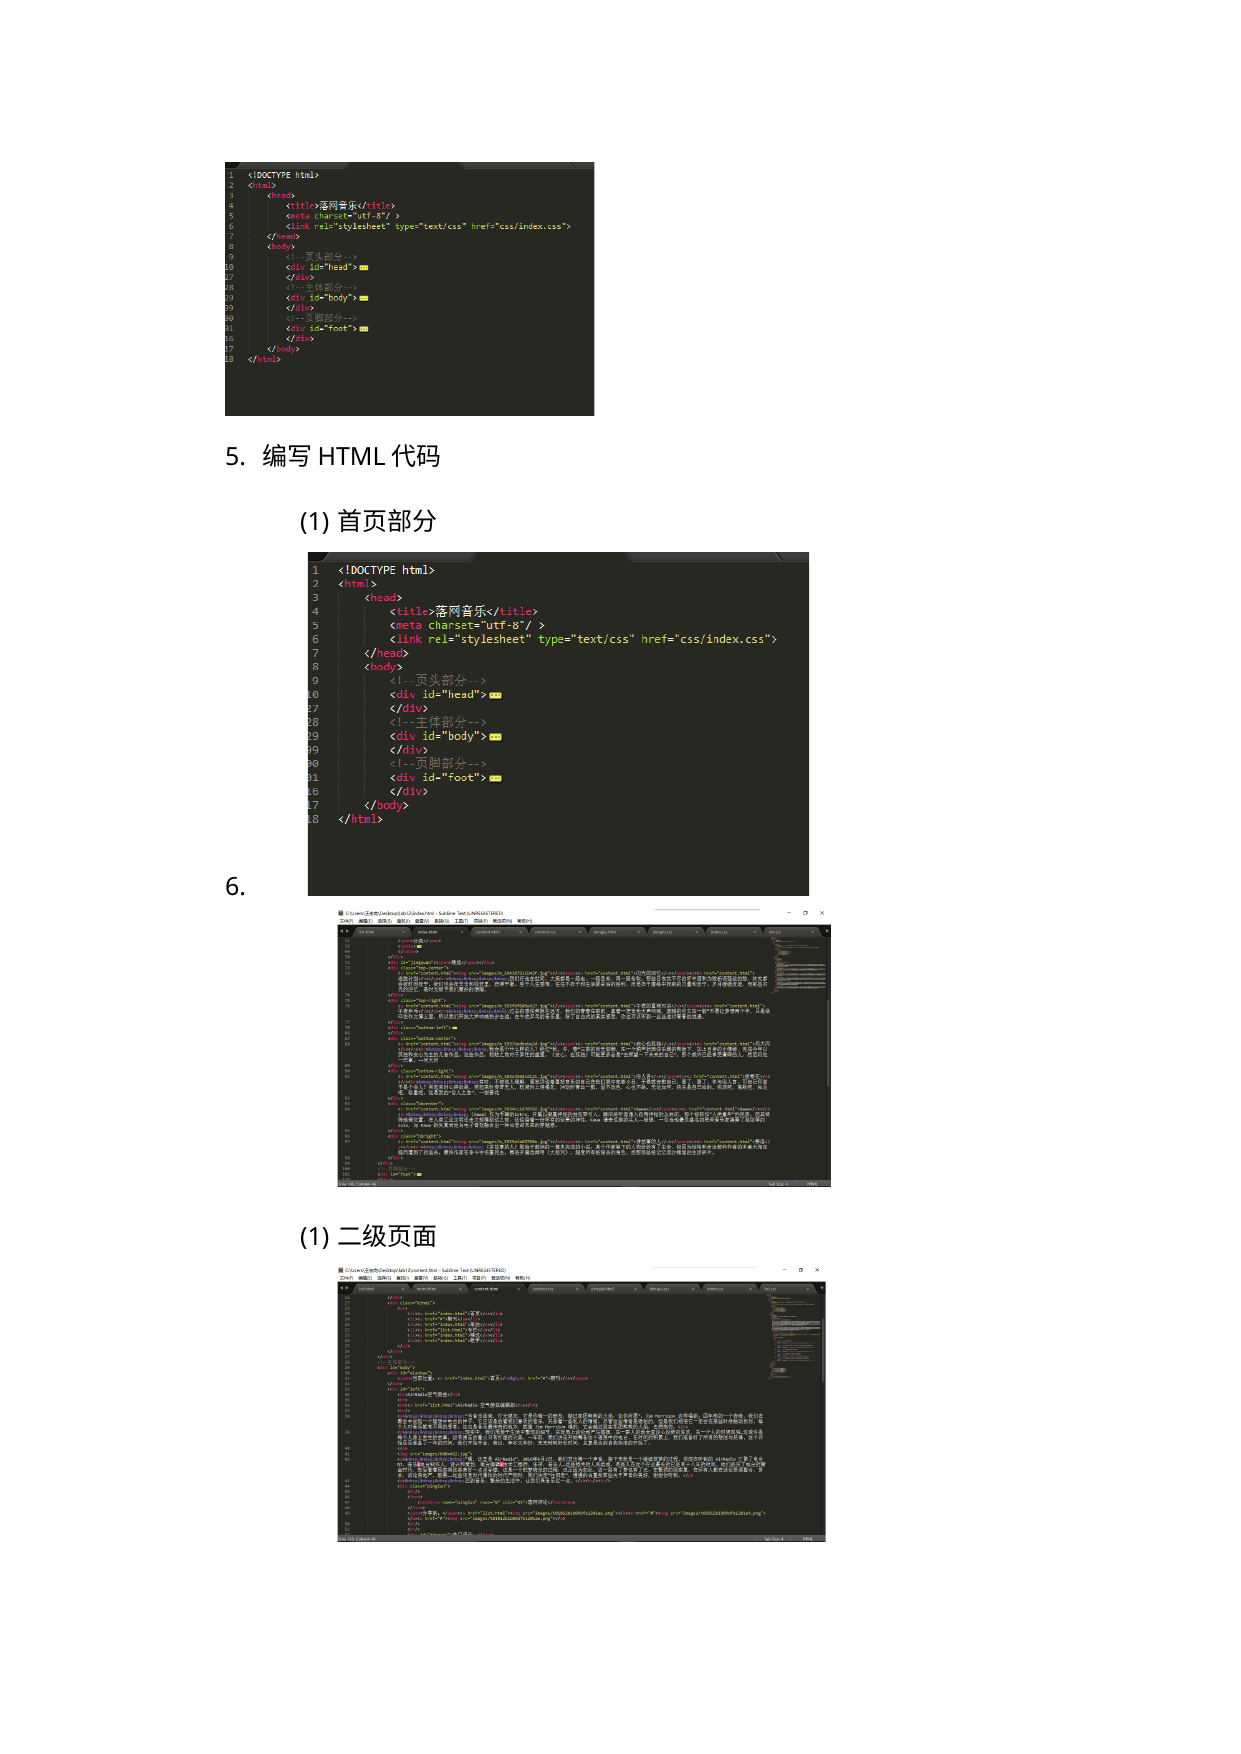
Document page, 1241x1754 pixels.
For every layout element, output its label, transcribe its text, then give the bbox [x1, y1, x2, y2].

picture [307, 552, 810, 896]
list 首页部分 [300, 487, 1053, 552]
picture [337, 909, 831, 1187]
picture [337, 1267, 826, 1542]
list 二级页面 [300, 1202, 1053, 1267]
list 编写HTML代码 [225, 422, 1053, 487]
picture [225, 162, 595, 416]
